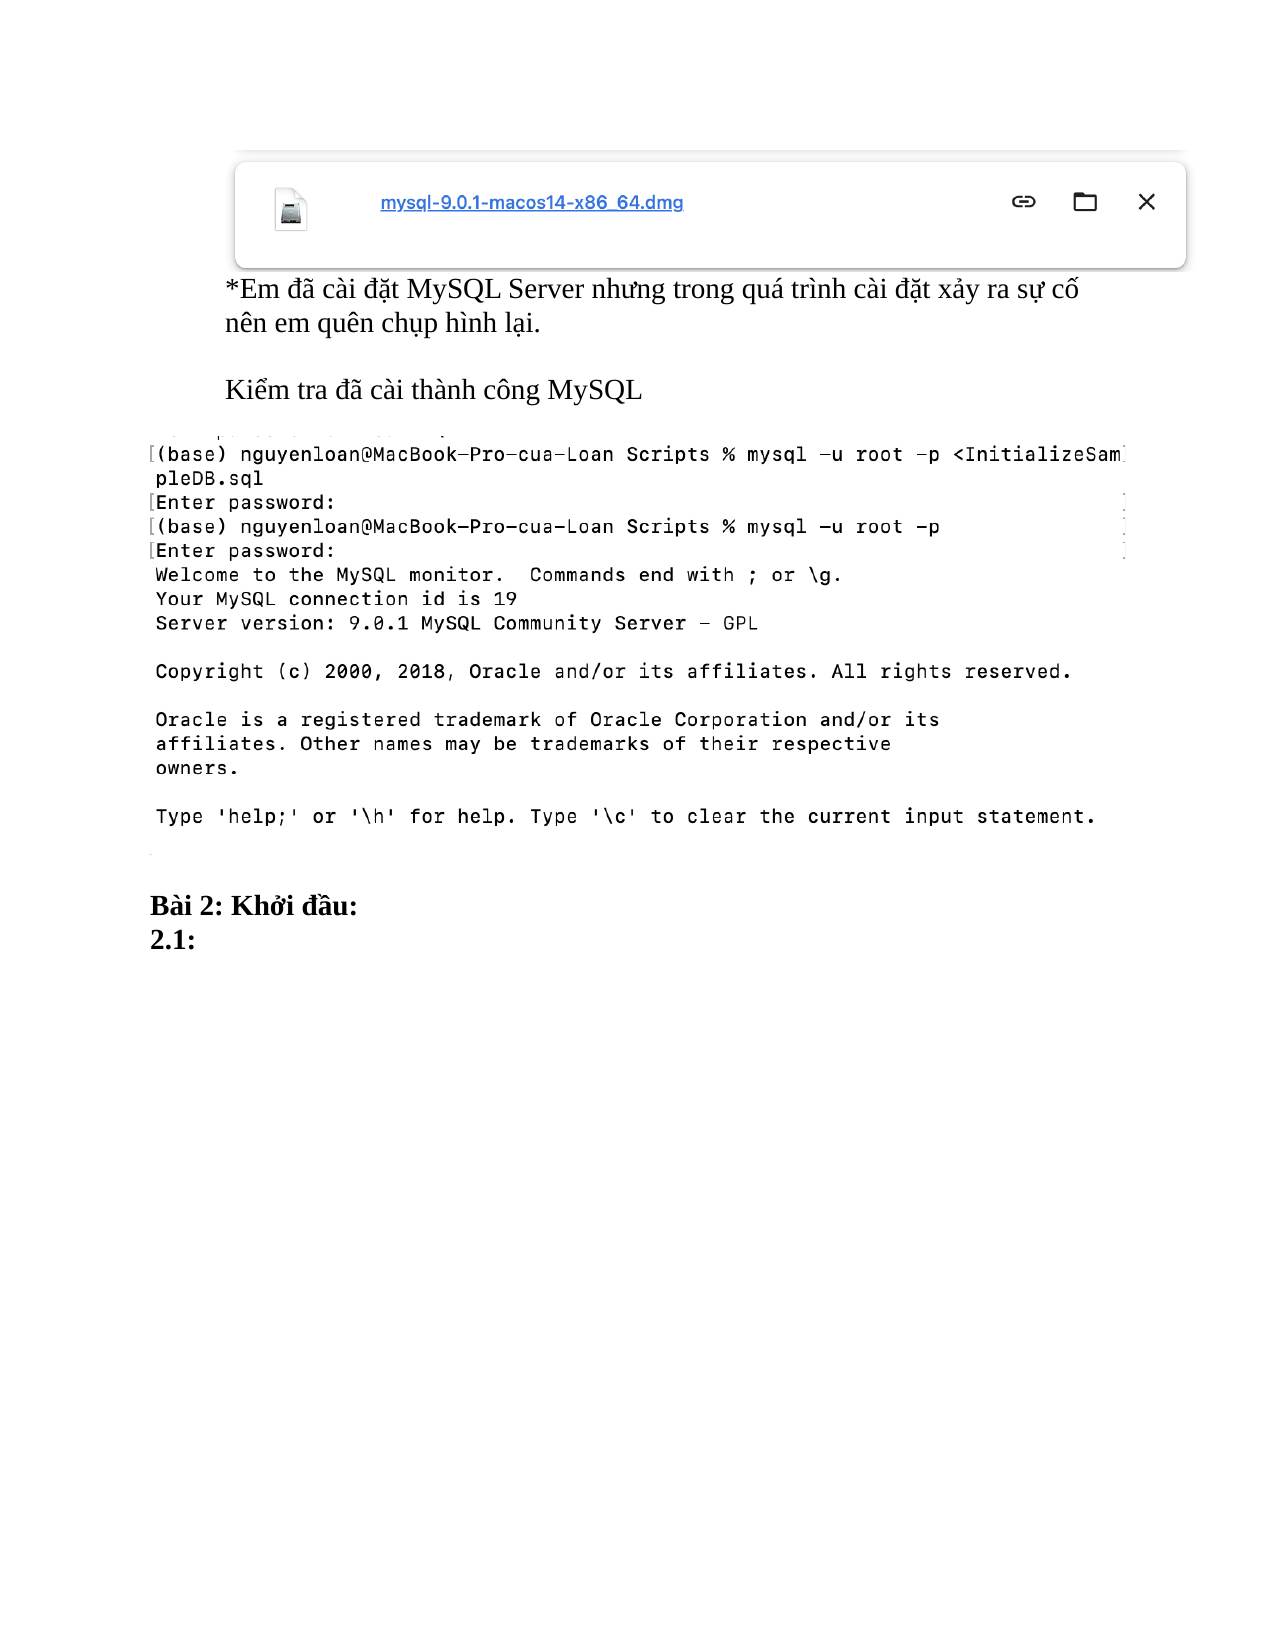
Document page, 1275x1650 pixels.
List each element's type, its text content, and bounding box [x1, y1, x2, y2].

list Kiểm tra đã cài thành công MySQL [225, 372, 1125, 406]
text Bài 2: Khởi đầu: [150, 888, 1125, 922]
text 2.1: [150, 922, 1125, 956]
picture [150, 436, 1125, 855]
picture [225, 150, 1200, 272]
list *Em đã cài đặt MySQL Server nhưng trong quá trình cài đặt xảy ra sự cố nên em quên chụp hình lại. [225, 272, 1125, 339]
